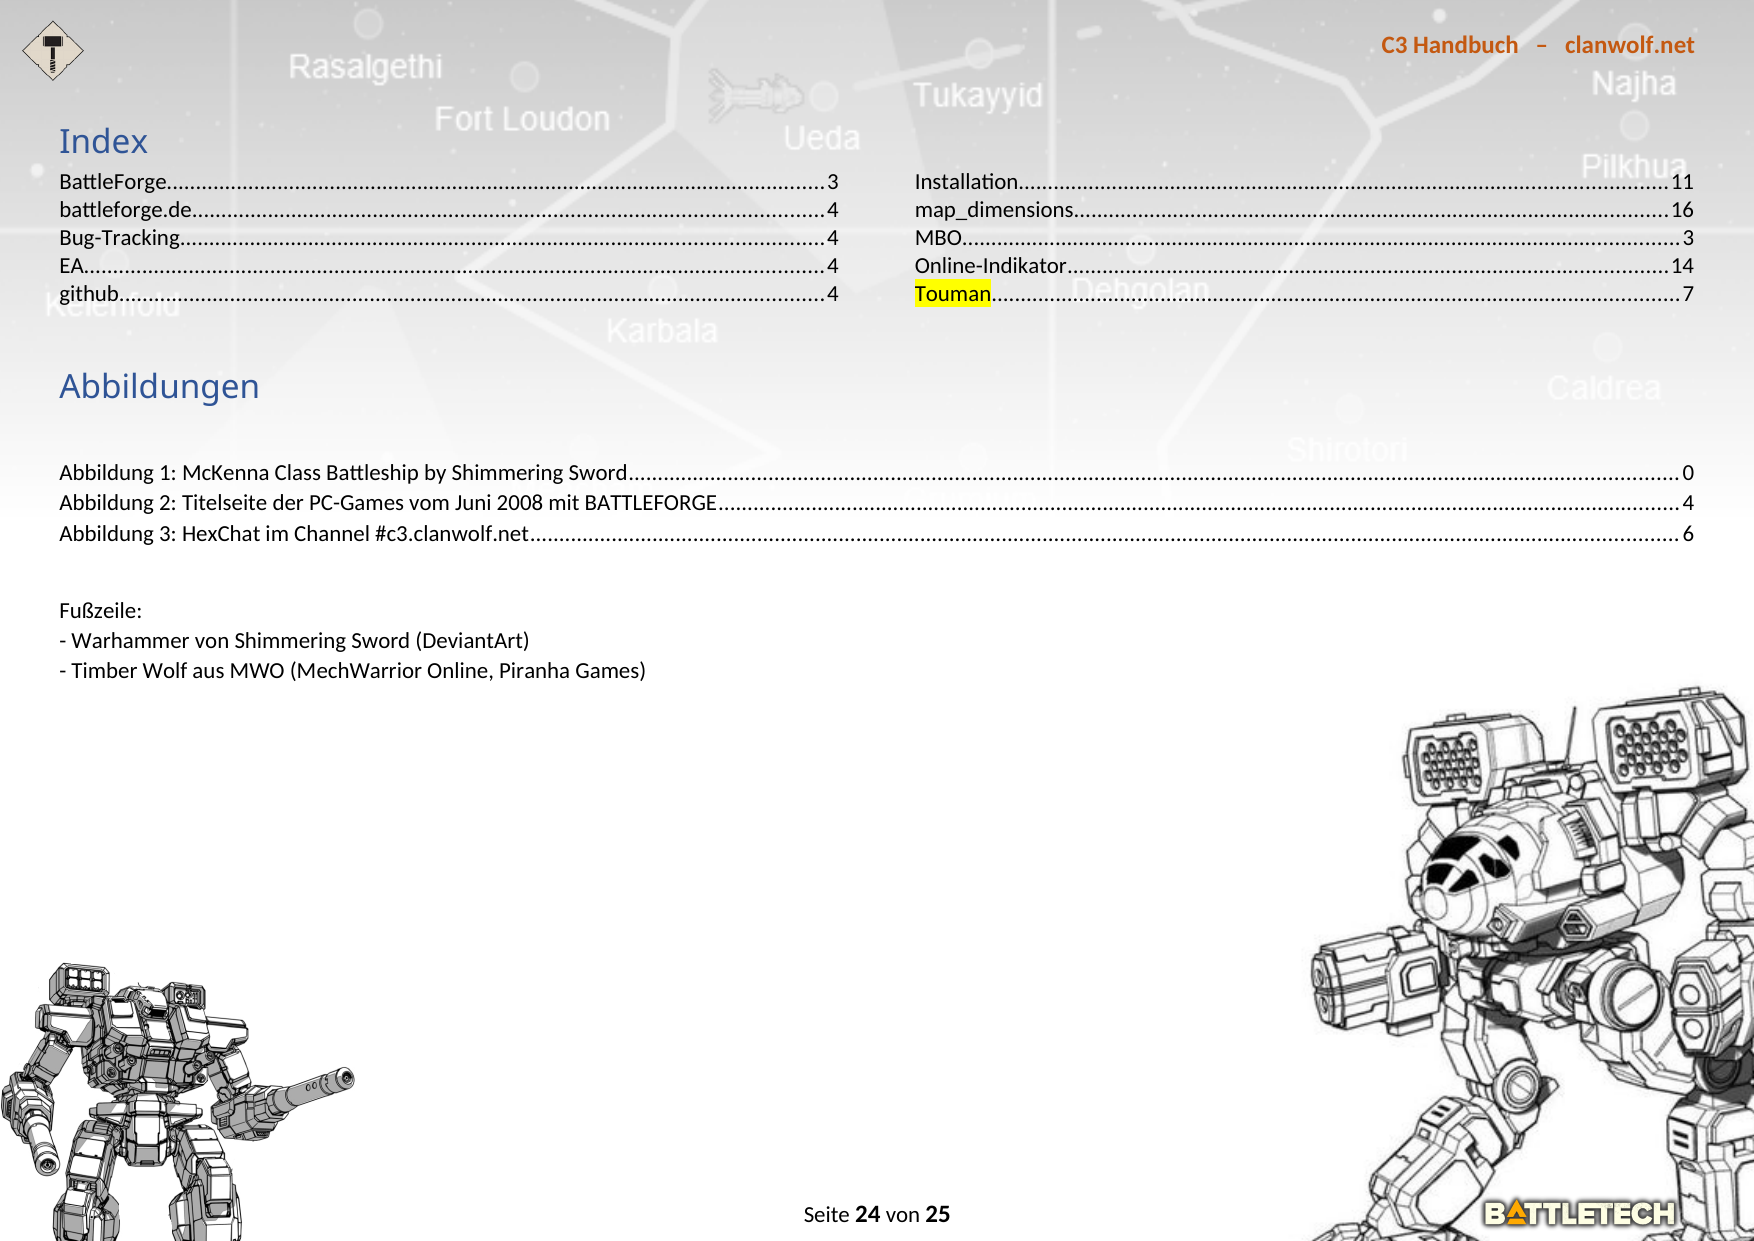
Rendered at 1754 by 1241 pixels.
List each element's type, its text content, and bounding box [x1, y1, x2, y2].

picture [0, 0, 1754, 531]
text github 4 [59, 279, 839, 307]
subtitle Index [59, 118, 1695, 163]
text Abbildung 3: HexChat im Channel #c3.clanwolf.net 6 [59, 519, 1695, 547]
text BattleForge 3 [59, 167, 839, 195]
text Abbildung 2: Titelseite der PC-Games vom Juni 2008 mit BATTLEFORGE 4 [59, 488, 1695, 516]
picture [1089, 672, 1754, 1241]
text MBO 3 [914, 223, 1695, 251]
text Fußzeile: - Warhammer von Shimmering Sword (DeviantArt) - Timber Wolf aus MWO (MechWarrior Online, Piranha Games) [59, 596, 1695, 684]
text map_dimensions 16 [914, 195, 1695, 223]
subtitle Abbildungen [59, 362, 1695, 408]
text Bug-Tracking 4 [59, 223, 839, 251]
picture [0, 941, 359, 1241]
text Online-Indikator 14 [914, 251, 1695, 279]
text Abbildung 1: McKenna Class Battleship by Shimmering Sword 0 [59, 458, 1695, 486]
text Touman 7 [991, 279, 1695, 307]
text Installation 11 [914, 167, 1695, 195]
text EA 4 [59, 251, 839, 279]
text battleforge.de 4 [59, 195, 839, 223]
